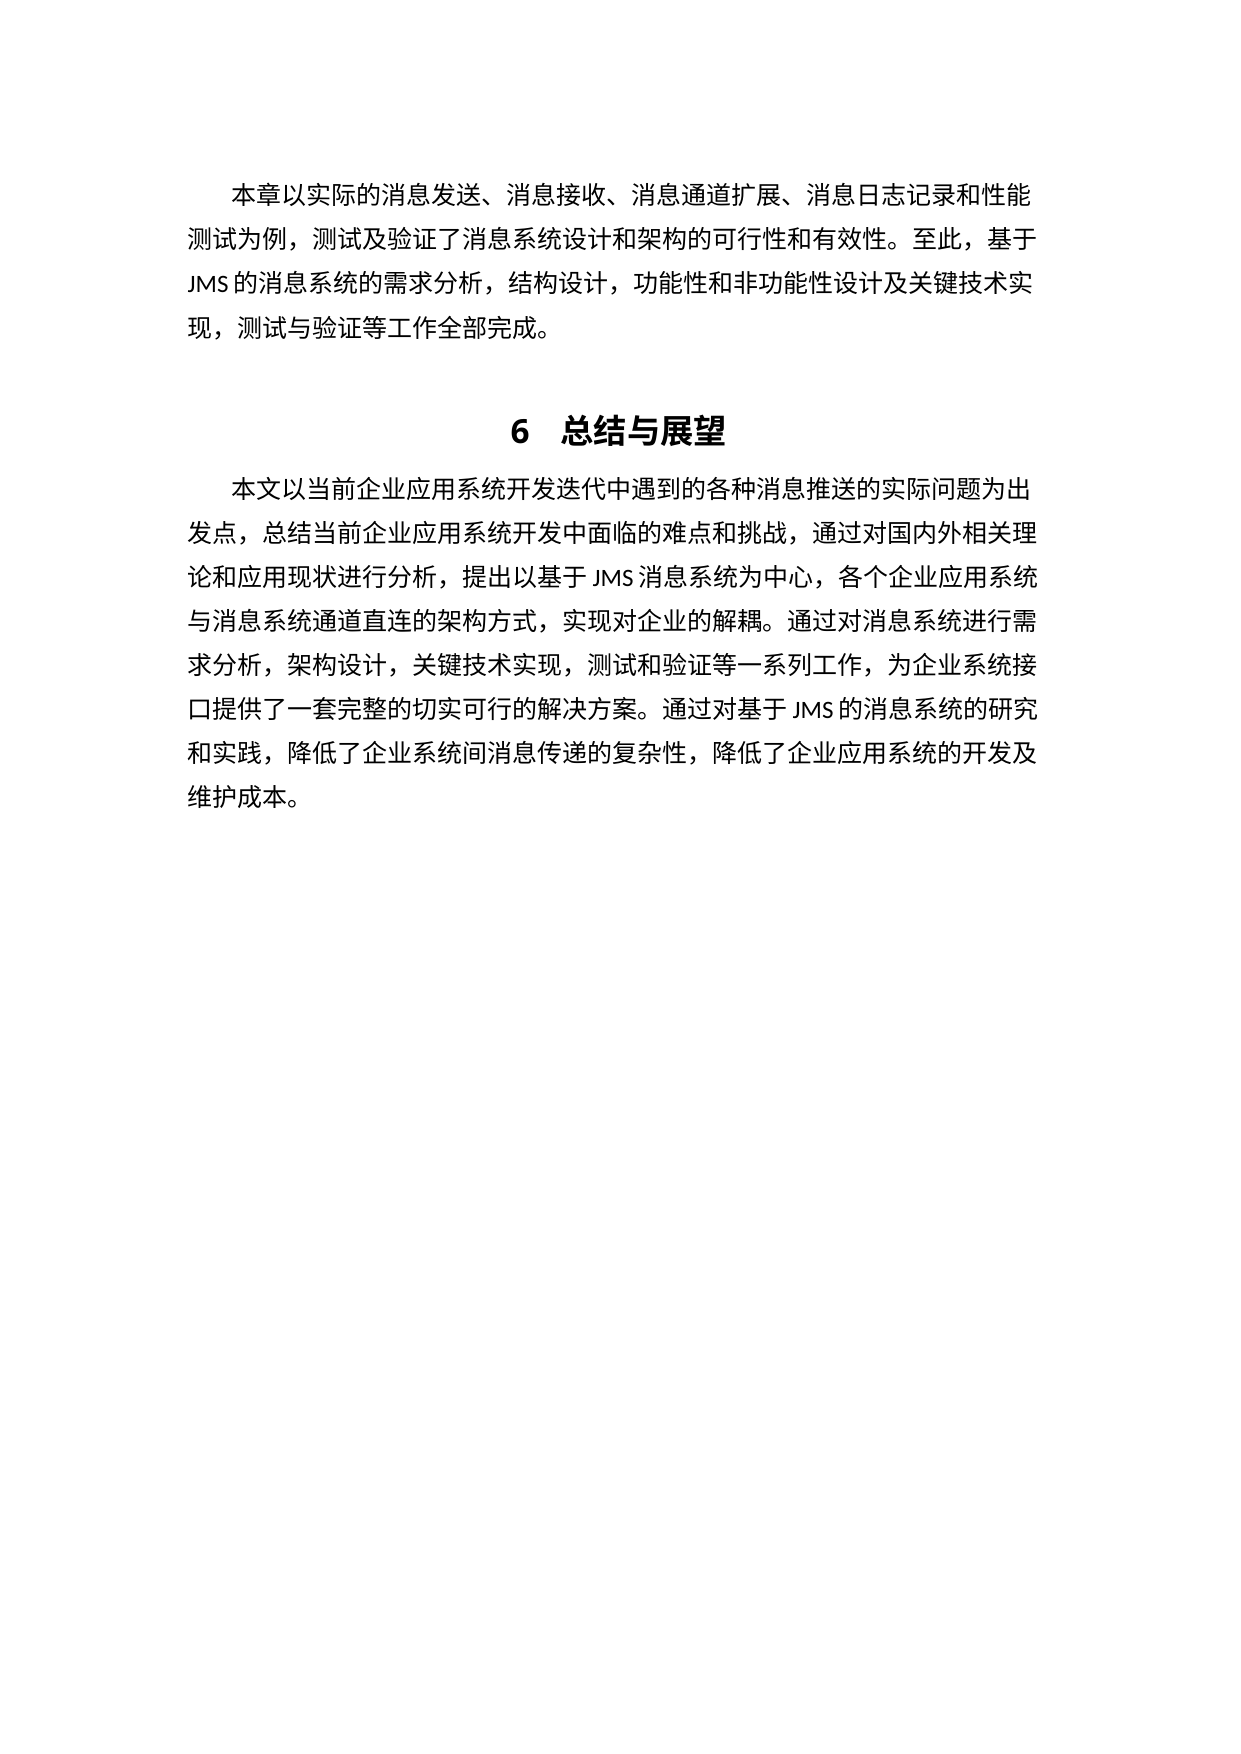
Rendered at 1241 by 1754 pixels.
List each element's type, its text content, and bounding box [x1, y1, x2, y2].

text 本文以当前企业应用系统开发迭代中遇到的各种消息推送的实际问题为出发点，总结当前企业应用系统开发中面临的难点和挑战，通过对国内外相关理论和应用现状进行分析，提出以基于JMS消息系统为中心，各个企业应用系统与消息系统通道直连的架构方式，实现对企业的解耦。通过对消息系统进行需求分析，架构设计，关键技术实现，测试和验证等一系列工作，为企业系统接口提供了一套完整的切实可行的解决方案。通过对基于JMS的消息系统的研究和实践，降低了企业系统间消息传递的复杂性，降低了企业应用系统的开发及维护成本。 [187, 465, 1050, 818]
list 总结与展望 [187, 405, 1050, 453]
text 本章以实际的消息发送、消息接收、消息通道扩展、消息日志记录和性能测试为例，测试及验证了消息系统设计和架构的可行性和有效性。至此，基于JMS的消息系统的需求分析，结构设计，功能性和非功能性设计及关键技术实现，测试与验证等工作全部完成。 [187, 172, 1050, 348]
